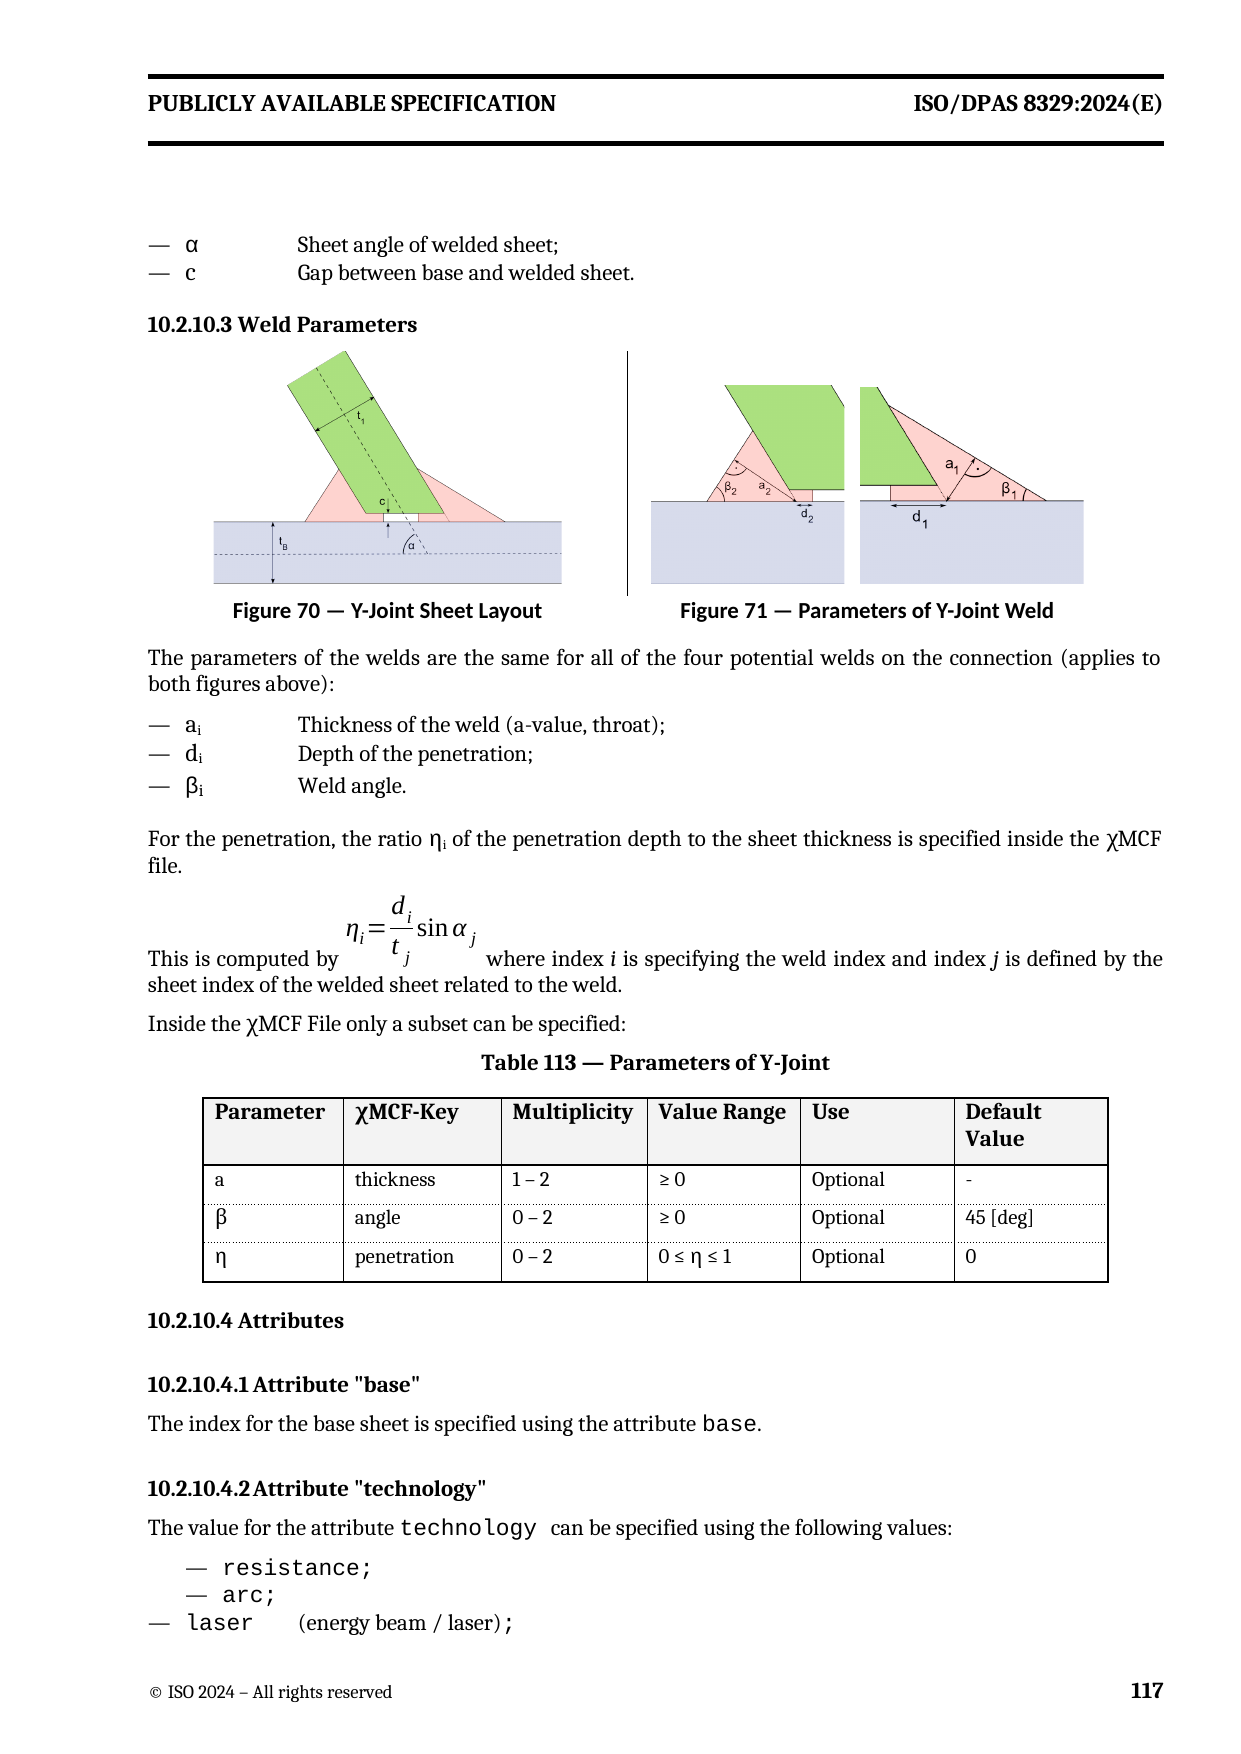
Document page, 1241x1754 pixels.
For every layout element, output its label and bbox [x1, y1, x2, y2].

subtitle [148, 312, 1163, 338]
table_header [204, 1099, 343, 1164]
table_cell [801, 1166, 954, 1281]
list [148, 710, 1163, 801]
picture [213, 351, 562, 584]
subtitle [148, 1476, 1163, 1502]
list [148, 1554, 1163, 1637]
picture [860, 387, 1084, 584]
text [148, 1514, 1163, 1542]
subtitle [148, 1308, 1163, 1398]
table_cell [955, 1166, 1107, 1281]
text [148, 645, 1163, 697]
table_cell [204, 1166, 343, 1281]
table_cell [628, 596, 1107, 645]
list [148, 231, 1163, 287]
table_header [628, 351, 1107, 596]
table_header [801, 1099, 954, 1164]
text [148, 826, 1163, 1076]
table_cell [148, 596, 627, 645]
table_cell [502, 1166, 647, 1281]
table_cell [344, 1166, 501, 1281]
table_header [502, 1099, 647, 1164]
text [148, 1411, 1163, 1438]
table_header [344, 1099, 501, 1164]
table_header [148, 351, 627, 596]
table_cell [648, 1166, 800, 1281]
picture [651, 385, 845, 584]
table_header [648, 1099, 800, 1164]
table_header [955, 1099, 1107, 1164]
